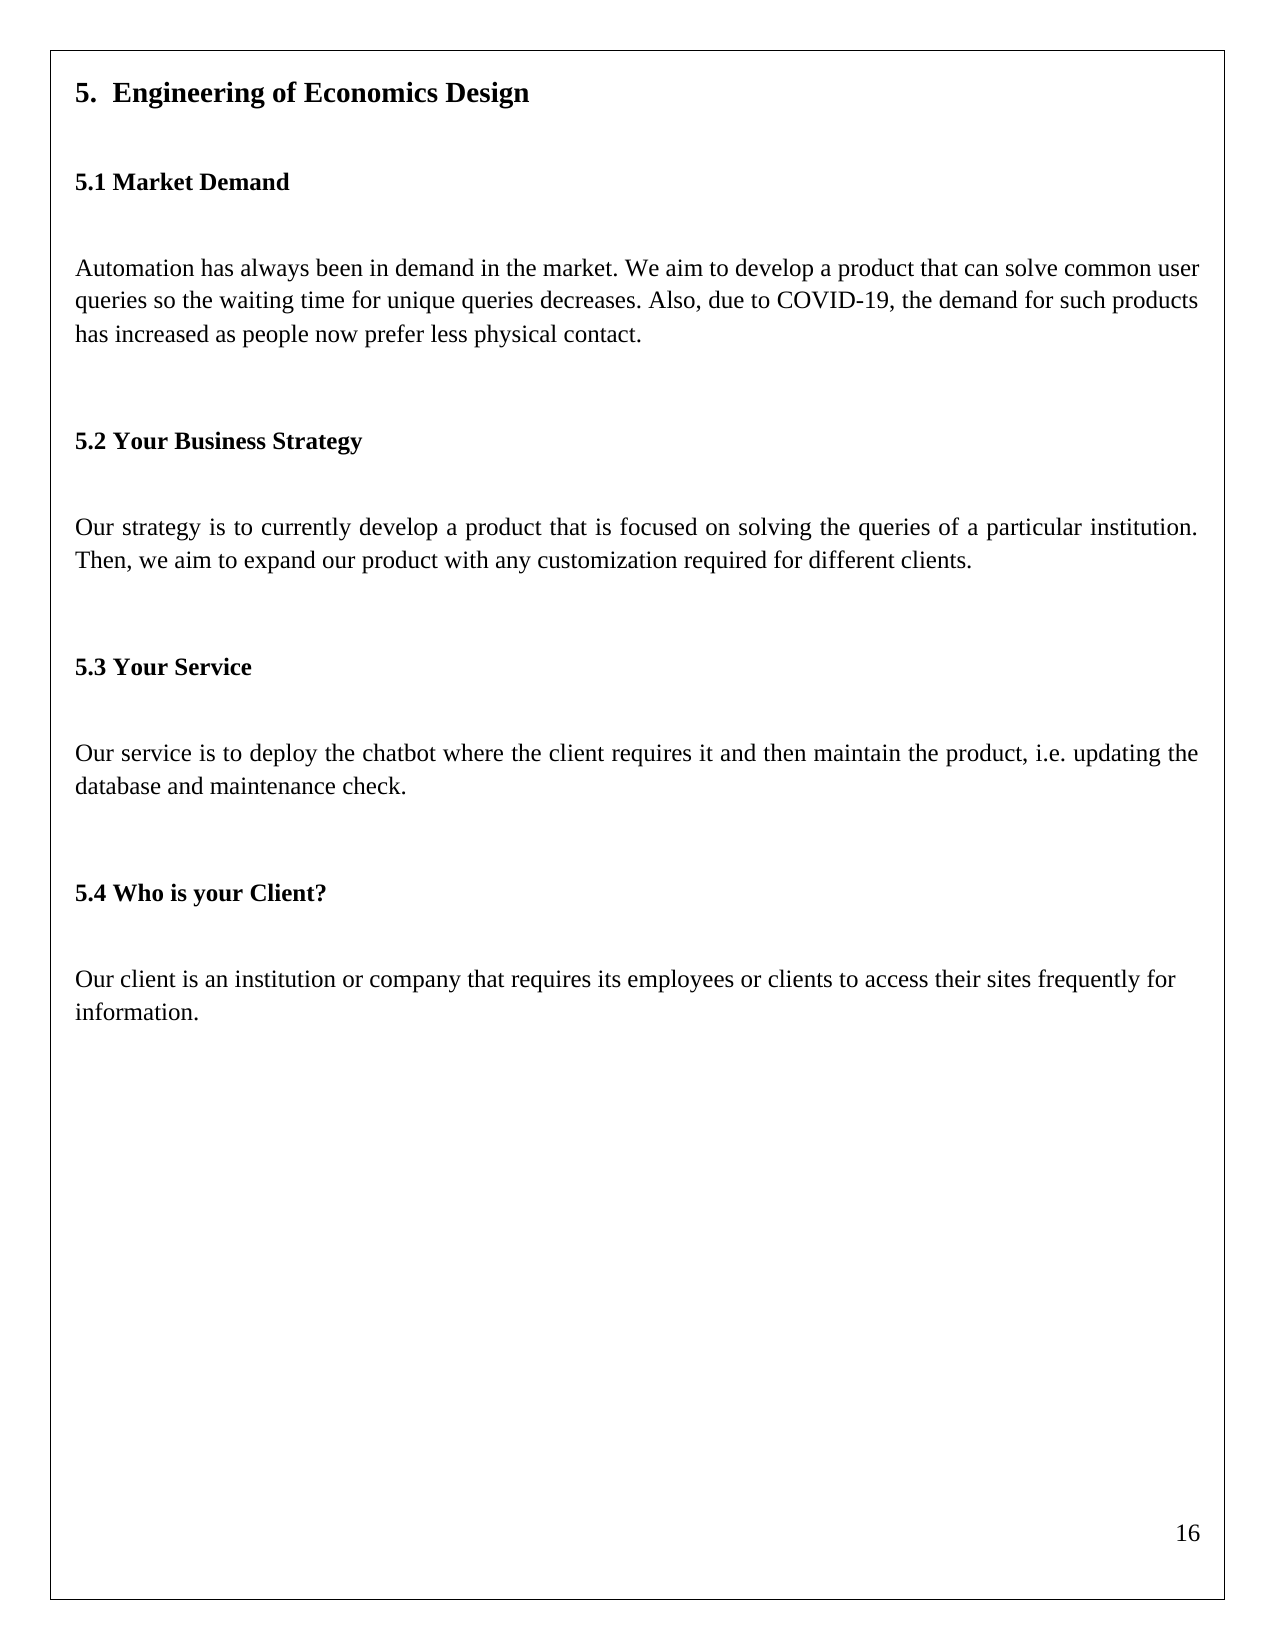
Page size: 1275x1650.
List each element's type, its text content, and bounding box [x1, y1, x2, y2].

subtitle Engineering of Economics Design [75, 75, 1200, 108]
subtitle Who is your Client? [75, 878, 1200, 907]
subtitle Your Business Strategy [75, 426, 1200, 455]
text Our strategy is to currently develop a product that is focused on solving the queries of a particular institution. Then, we aim to expand our product with any customization required for different clients. [75, 512, 1200, 574]
subtitle Your Service [75, 652, 1200, 681]
text Automation has always been in demand in the market. We aim to develop a product that can solve common user queries so the waiting time for unique queries decreases. Also, due to COVID-19, the demand for such products has increased as people now prefer less physical contact. [75, 253, 1200, 347]
text Our service is to deploy the chatbot where the client requires it and then maintain the product, i.e. updating the database and maintenance check. [75, 738, 1200, 800]
subtitle Market Demand [75, 167, 1200, 195]
text Our client is an institution or company that requires its employees or clients to access their sites frequently for information. [75, 964, 1200, 1026]
